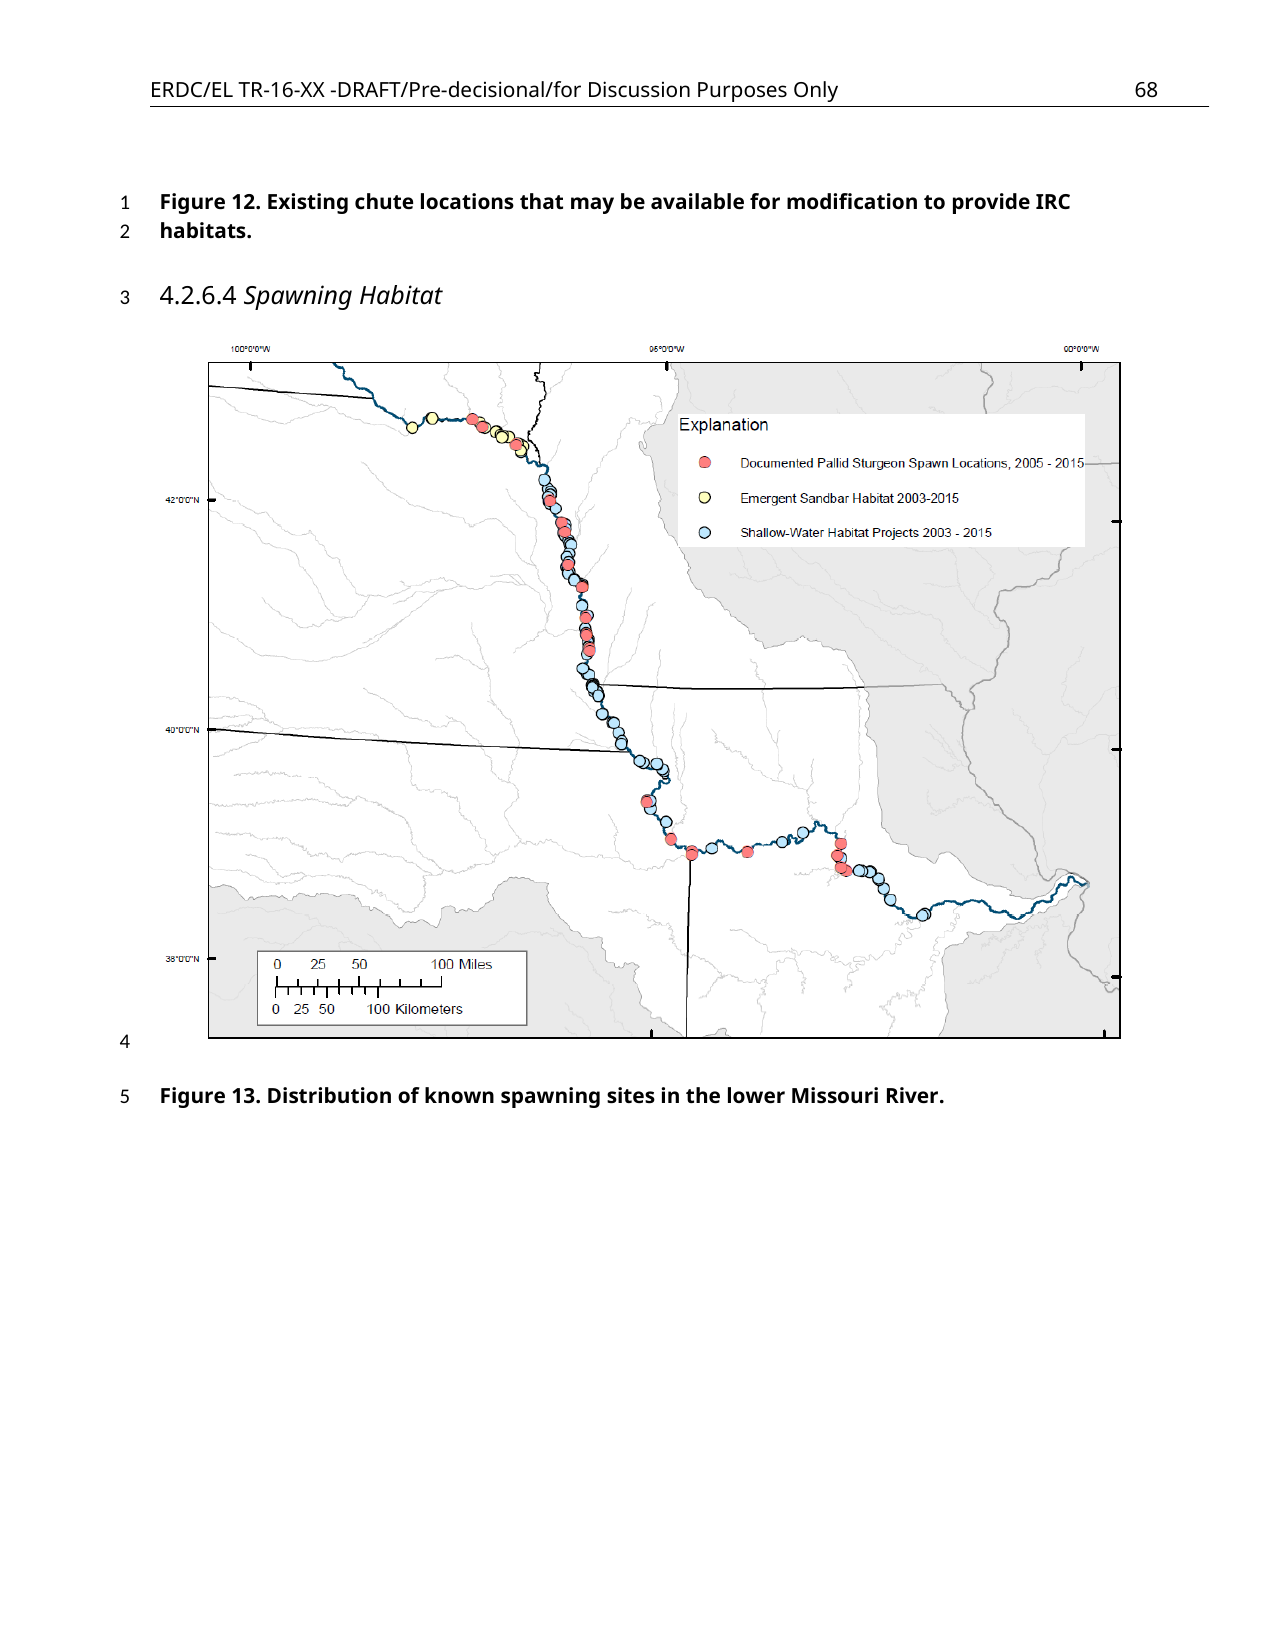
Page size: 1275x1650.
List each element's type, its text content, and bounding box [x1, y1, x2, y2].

picture [159, 332, 1135, 1049]
subtitle Spawning Habitat [159, 278, 1134, 312]
